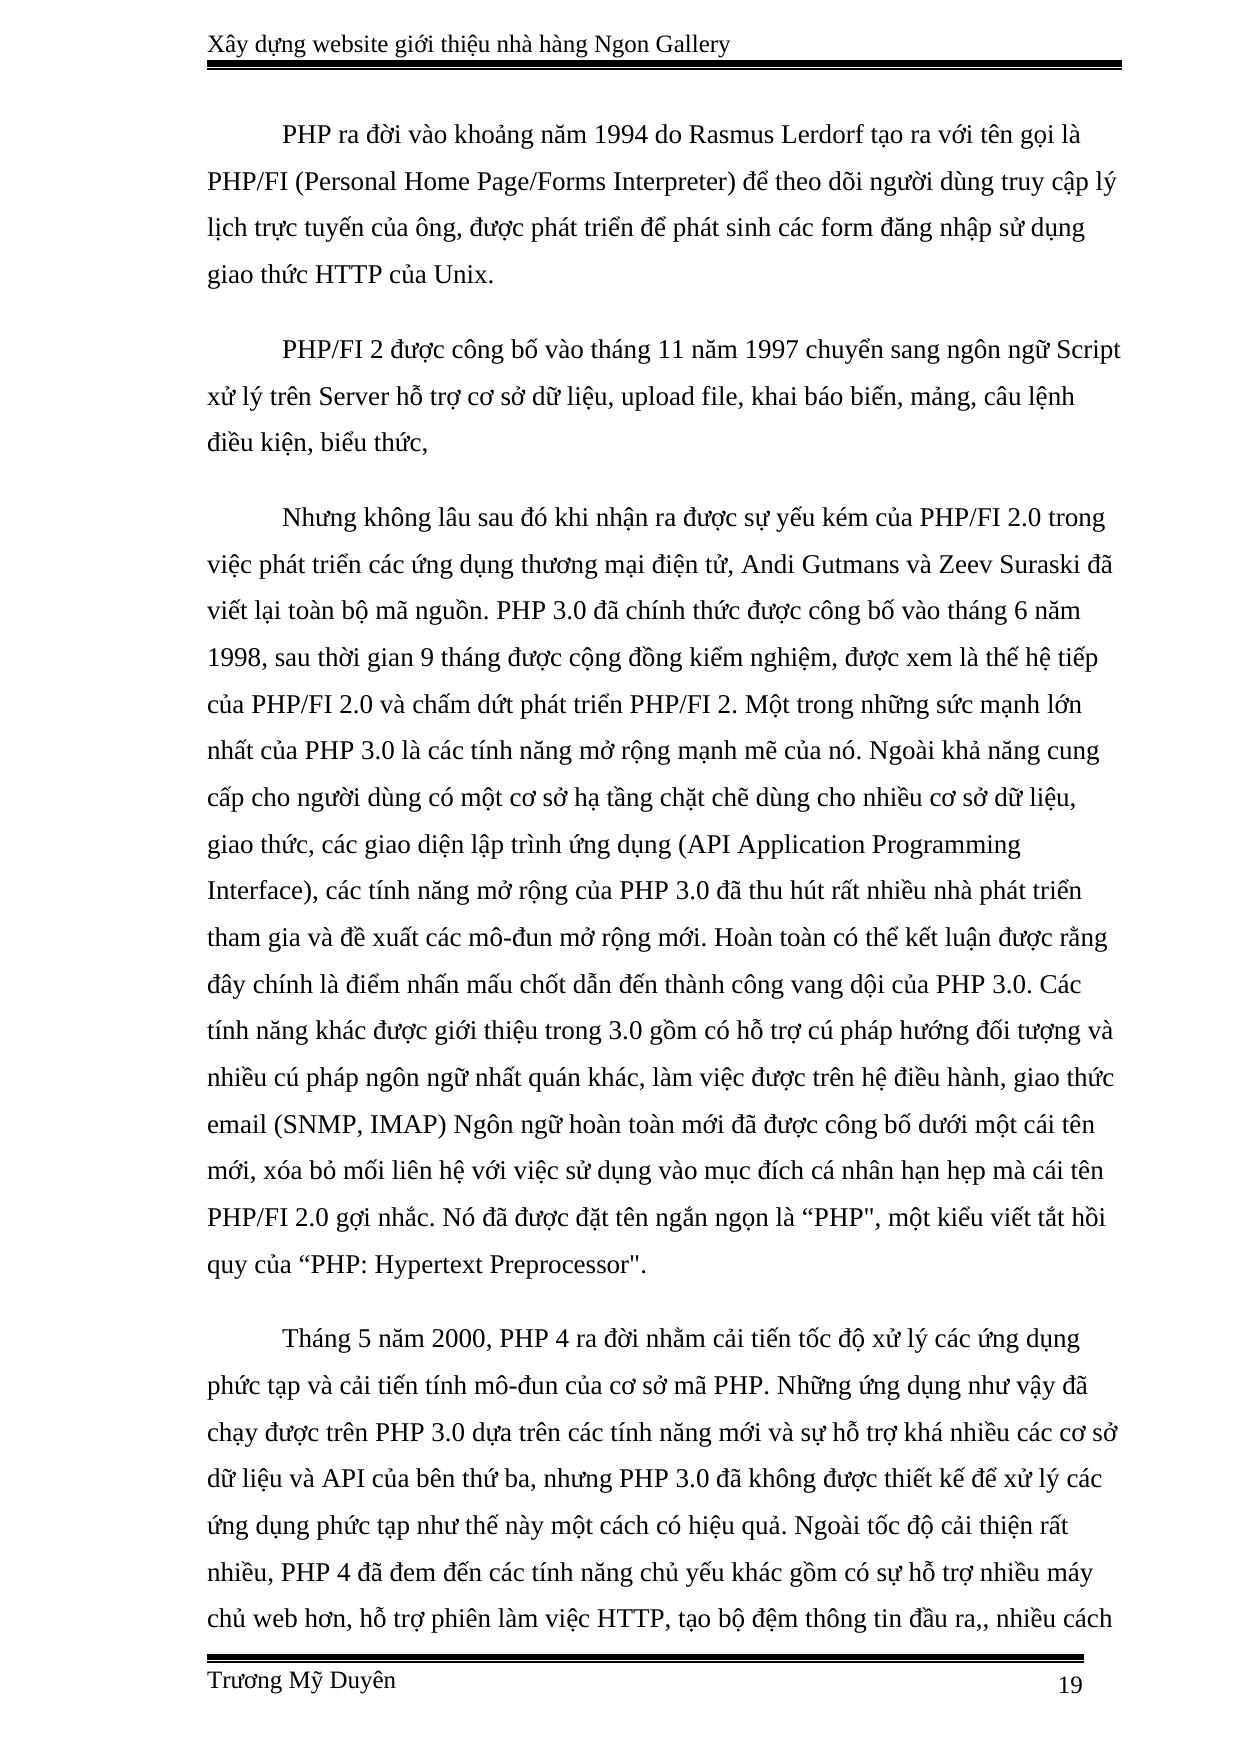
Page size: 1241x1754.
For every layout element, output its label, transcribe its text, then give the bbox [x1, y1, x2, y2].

text PHP/FI 2 được công bố vào tháng 11 năm 1997 chuyển sang ngôn ngữ Script xử lý trên Server hỗ trợ cơ sở dữ liệu, upload file, khai báo biến, mảng, câu lệnh điều kiện, biểu thức, [207, 333, 1122, 457]
text PHP ra đời vào khoảng năm 1994 do Rasmus Lerdorf tạo ra với tên gọi là PHP/FI (Personal Home Page/Forms Interpreter) để theo dõi người dùng truy cập lý lịch trực tuyến của ông, được phát triển để phát sinh các form đăng nhập sử dụng giao thức HTTP của Unix. [207, 118, 1122, 289]
text Nhưng không lâu sau đó khi nhận ra được sự yếu kém của PHP/FI 2.0 trong việc phát triển các ứng dụng thương mại điện tử, Andi Gutmans và Zeev Suraski đã viết lại toàn bộ mã nguồn. PHP 3.0 đã chính thức được công bố vào tháng 6 năm 1998, sau thời gian 9 tháng được cộng đồng kiểm nghiệm, được xem là thế hệ tiếp của PHP/FI 2.0 và chấm dứt phát triển PHP/FI 2. Một trong những sức mạnh lớn nhất của PHP 3.0 là các tính năng mở rộng mạnh mẽ của nó. Ngoài khả năng cung cấp cho người dùng có một cơ sở hạ tầng chặt chẽ dùng cho nhiều cơ sở dữ liệu, giao thức, các giao diện lập trình ứng dụng (API Application Programming Interface), các tính năng mở rộng của PHP 3.0 đã thu hút rất nhiều nhà phát triển tham gia và đề xuất các mô-đun mở rộng mới. Hoàn toàn có thể kết luận được rằng đây chính là điểm nhấn mấu chốt dẫn đến thành công vang dội của PHP 3.0. Các tính năng khác được giới thiệu trong 3.0 gồm có hỗ trợ cú pháp hướng đối tượng và nhiều cú pháp ngôn ngữ nhất quán khác, làm việc được trên hệ điều hành, giao thức email (SNMP, IMAP) Ngôn ngữ hoàn toàn mới đã được công bố dưới một cái tên mới, xóa bỏ mối liên hệ với việc sử dụng vào mục đích cá nhân hạn hẹp mà cái tên PHP/FI 2.0 gợi nhắc. Nó đã được đặt tên ngắn ngọn là “PHP", một kiểu viết tắt hồi quy của “PHP: Hypertext Preprocessor". [207, 501, 1122, 1279]
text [207, 1322, 1122, 1634]
